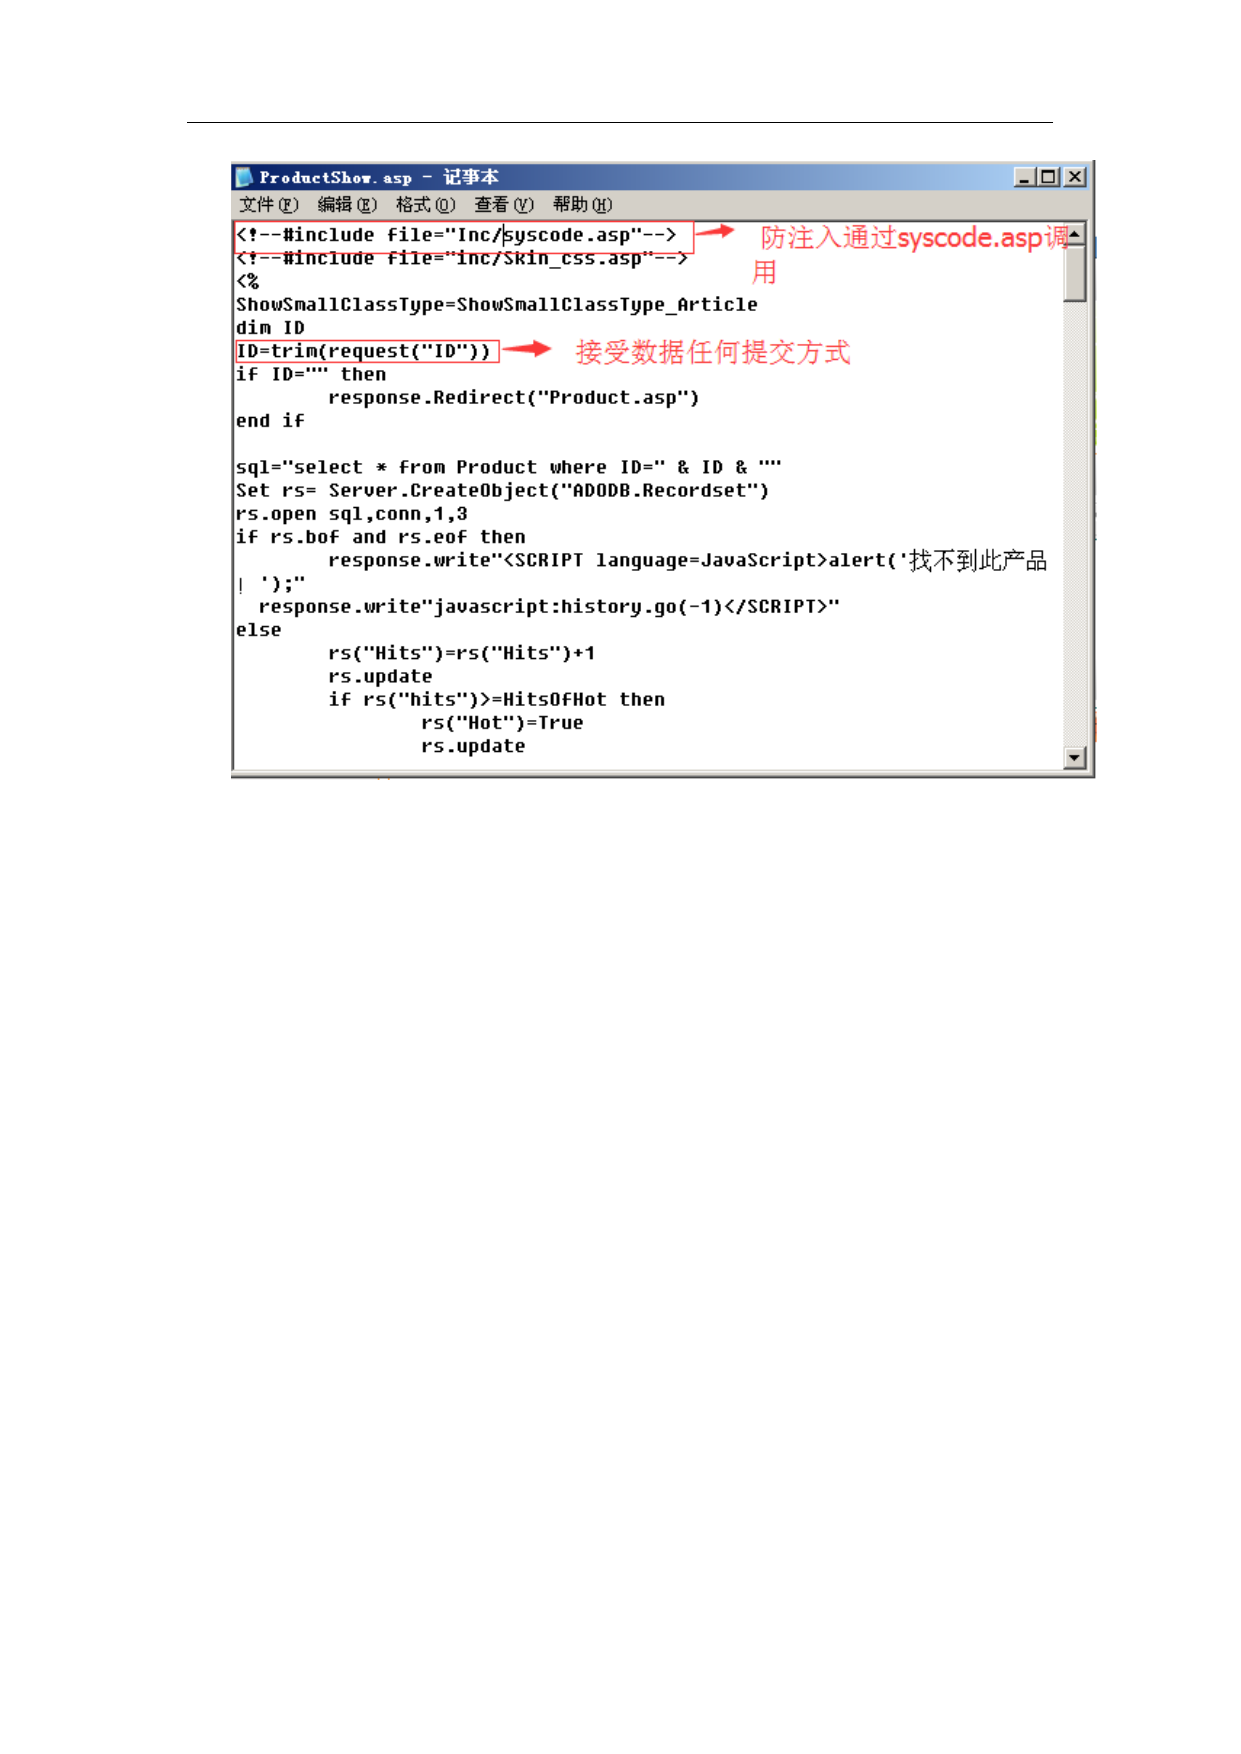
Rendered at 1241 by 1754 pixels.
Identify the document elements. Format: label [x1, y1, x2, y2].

picture [231, 160, 1097, 780]
